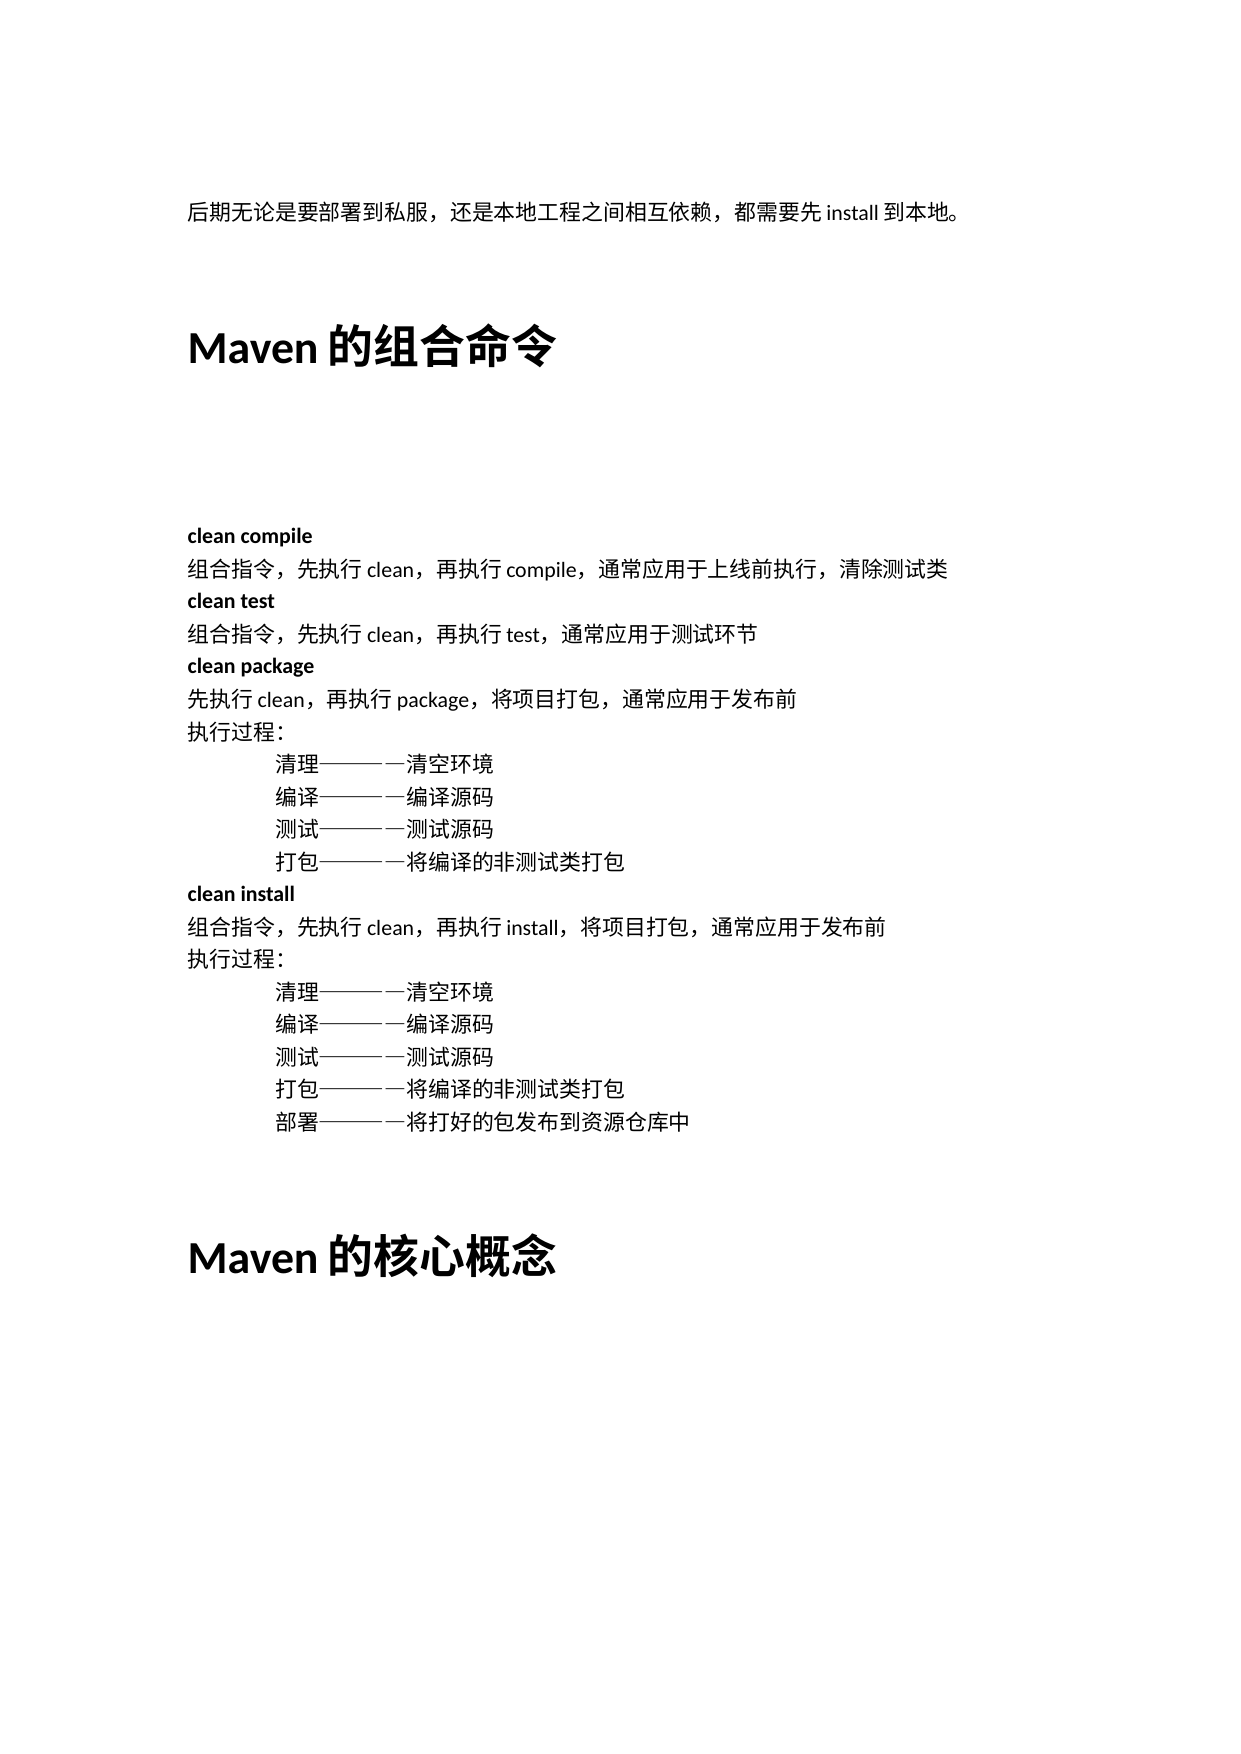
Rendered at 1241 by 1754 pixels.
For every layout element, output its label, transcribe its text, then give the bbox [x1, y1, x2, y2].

subtitle Maven的核心概念 [187, 1205, 1053, 1302]
text clean install [187, 877, 1053, 909]
text 打包————将编译的非测试类打包 [187, 844, 1053, 877]
text 测试————测试源码 [187, 812, 1053, 844]
text 打包————将编译的非测试类打包 [187, 1072, 1053, 1104]
text 编译————编译源码 [187, 779, 1053, 812]
text 先执行clean，再执行package，将项目打包，通常应用于发布前 [187, 682, 1053, 714]
text 后期无论是要部署到私服，还是本地工程之间相互依赖，都需要先install到本地。 [187, 194, 1053, 227]
text 组合指令，先执行clean，再执行compile，通常应用于上线前执行，清除测试类 [187, 552, 1053, 584]
text 清理————清空环境 [187, 974, 1053, 1007]
subtitle Maven的组合命令 [187, 295, 1053, 392]
text 清理————清空环境 [187, 747, 1053, 779]
text clean package [187, 649, 1053, 682]
text 测试————测试源码 [187, 1039, 1053, 1072]
text 编译————编译源码 [187, 1007, 1053, 1039]
text clean compile [187, 519, 1053, 552]
text 组合指令，先执行clean，再执行test，通常应用于测试环节 [187, 617, 1053, 649]
text clean test [187, 584, 1053, 617]
text 部署————将打好的包发布到资源仓库中 [187, 1104, 1053, 1137]
text 组合指令，先执行clean，再执行install，将项目打包，通常应用于发布前 [187, 909, 1053, 942]
text 执行过程： [187, 714, 1053, 747]
text 执行过程： [187, 942, 1053, 974]
